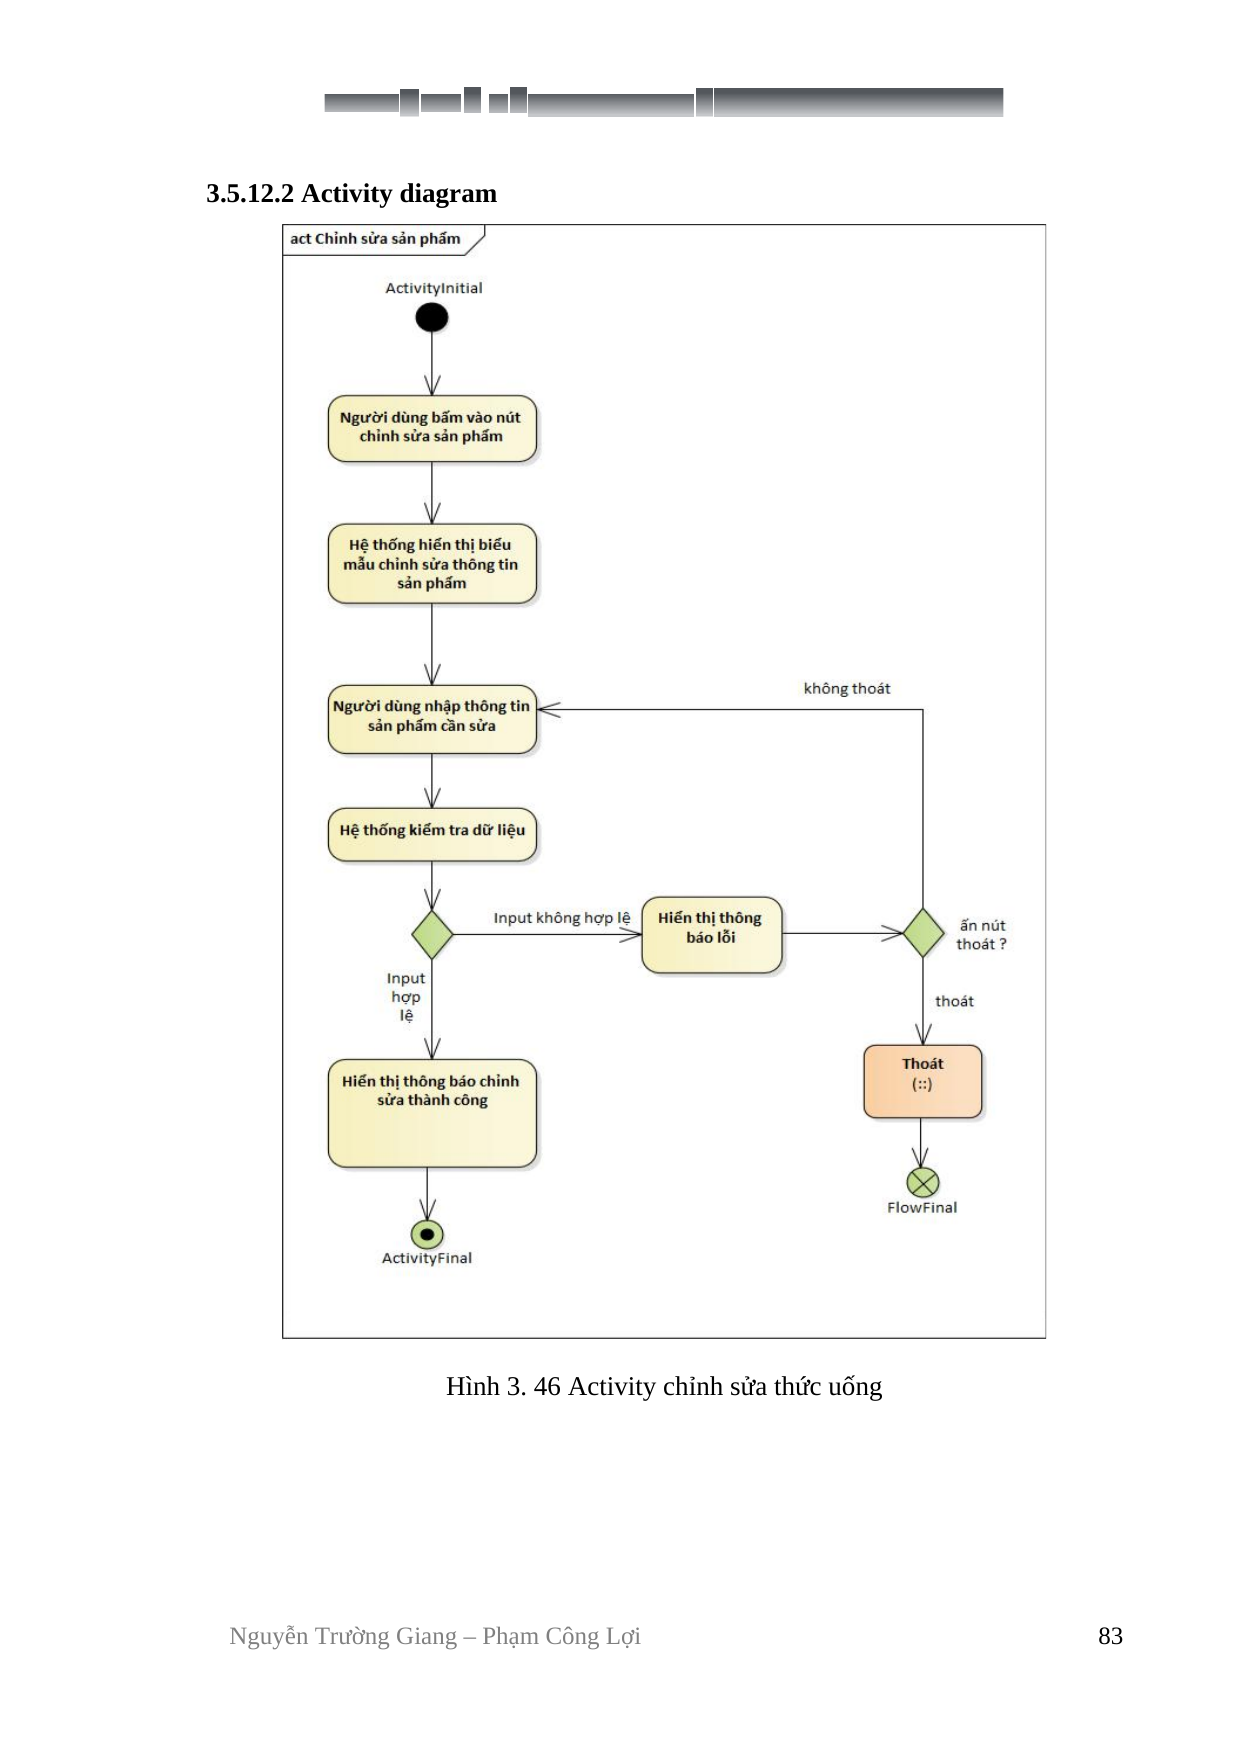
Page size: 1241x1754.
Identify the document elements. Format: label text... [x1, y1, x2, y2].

text 3.5.12.2 Activity diagram [206, 177, 1123, 208]
picture [324, 87, 1004, 117]
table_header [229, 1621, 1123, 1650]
picture [281, 224, 1047, 1340]
text Hình 3. 46 Activity chỉnh sửa thức uống [446, 1370, 1123, 1401]
